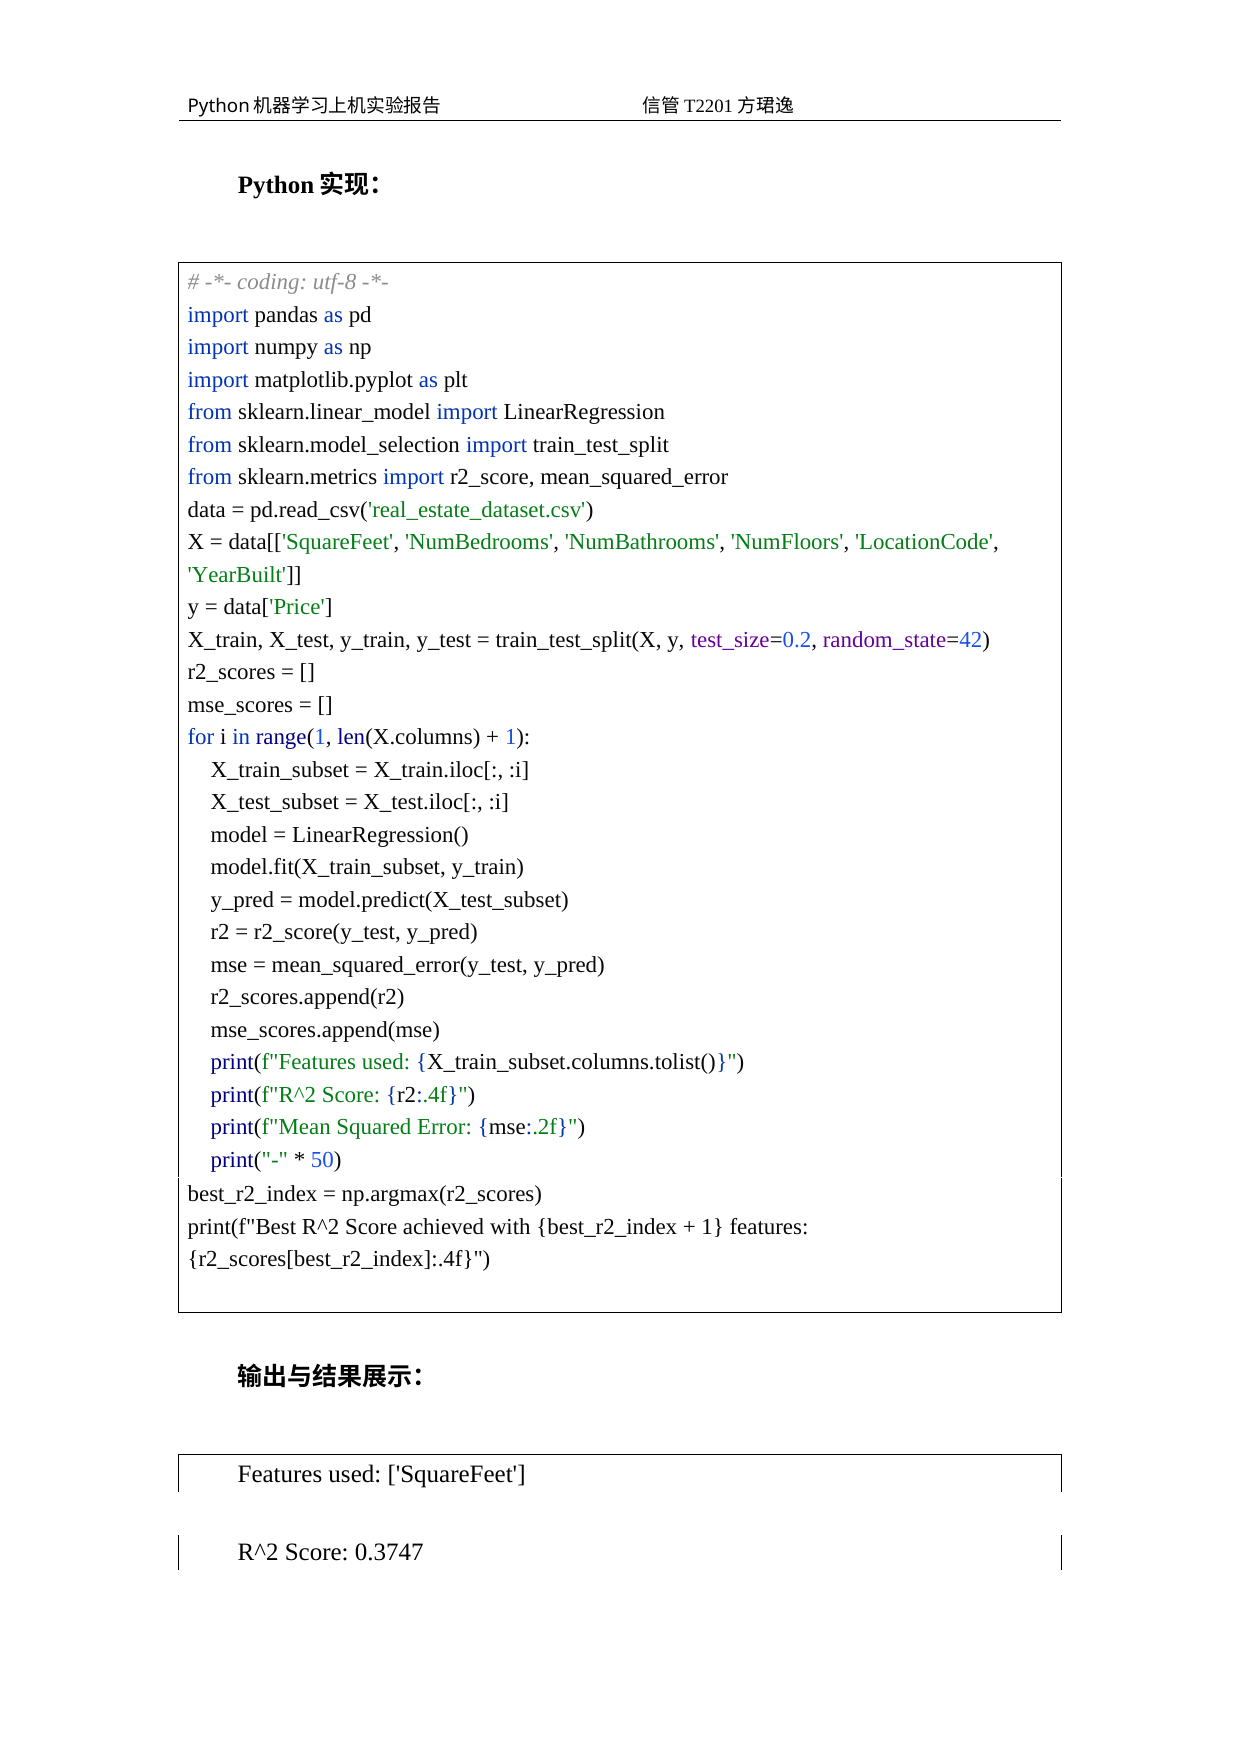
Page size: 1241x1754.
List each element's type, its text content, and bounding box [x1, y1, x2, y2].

text # -*- coding: utf-8 -*- import pandas as pd import numpy as np import matplotlib.pyplot as plt from sklearn.linear_model import LinearRegression from sklearn.model_selection import train_test_split from sklearn.metrics import r2_score, mean_squared_error data = pd.read_csv('real_estate_dataset.csv') X = data[['SquareFeet', 'NumBedrooms', 'NumBathrooms', 'NumFloors', 'LocationCode', 'YearBuilt']] y = data['Price'] X_train, X_test, y_train, y_test = train_test_split(X, y, test_size=0.2, random_state=42) r2_scores = [] mse_scores = [] for i in range(1, len(X.columns) + 1): X_train_subset = X_train.iloc[:, :i] X_test_subset = X_test.iloc[:, :i] model = LinearRegression() model.fit(X_train_subset, y_train) y_pred = model.predict(X_test_subset) r2 = r2_score(y_test, y_pred) mse = mean_squared_error(y_test, y_pred) r2_scores.append(r2) mse_scores.append(mse) print(f"Features used: {X_train_subset.columns.tolist()}") print(f"R^2 Score: {r2:.4f}") print(f"Mean Squared Error: {mse:.2f}") print("-" * 50) [179, 263, 1061, 1177]
list R^2 Score: 0.3747 [179, 1535, 1061, 1570]
list 输出与结果展示： [187, 1342, 1053, 1407]
list Features used: ['SquareFeet'] [179, 1455, 1061, 1492]
list Python实现： [187, 150, 1053, 215]
text best_r2_index = np.argmax(r2_scores) print(f"Best R^2 Score achieved with {best_r2_index + 1} features: {r2_scores[best_r2_index]:.4f}") [179, 1177, 1061, 1277]
